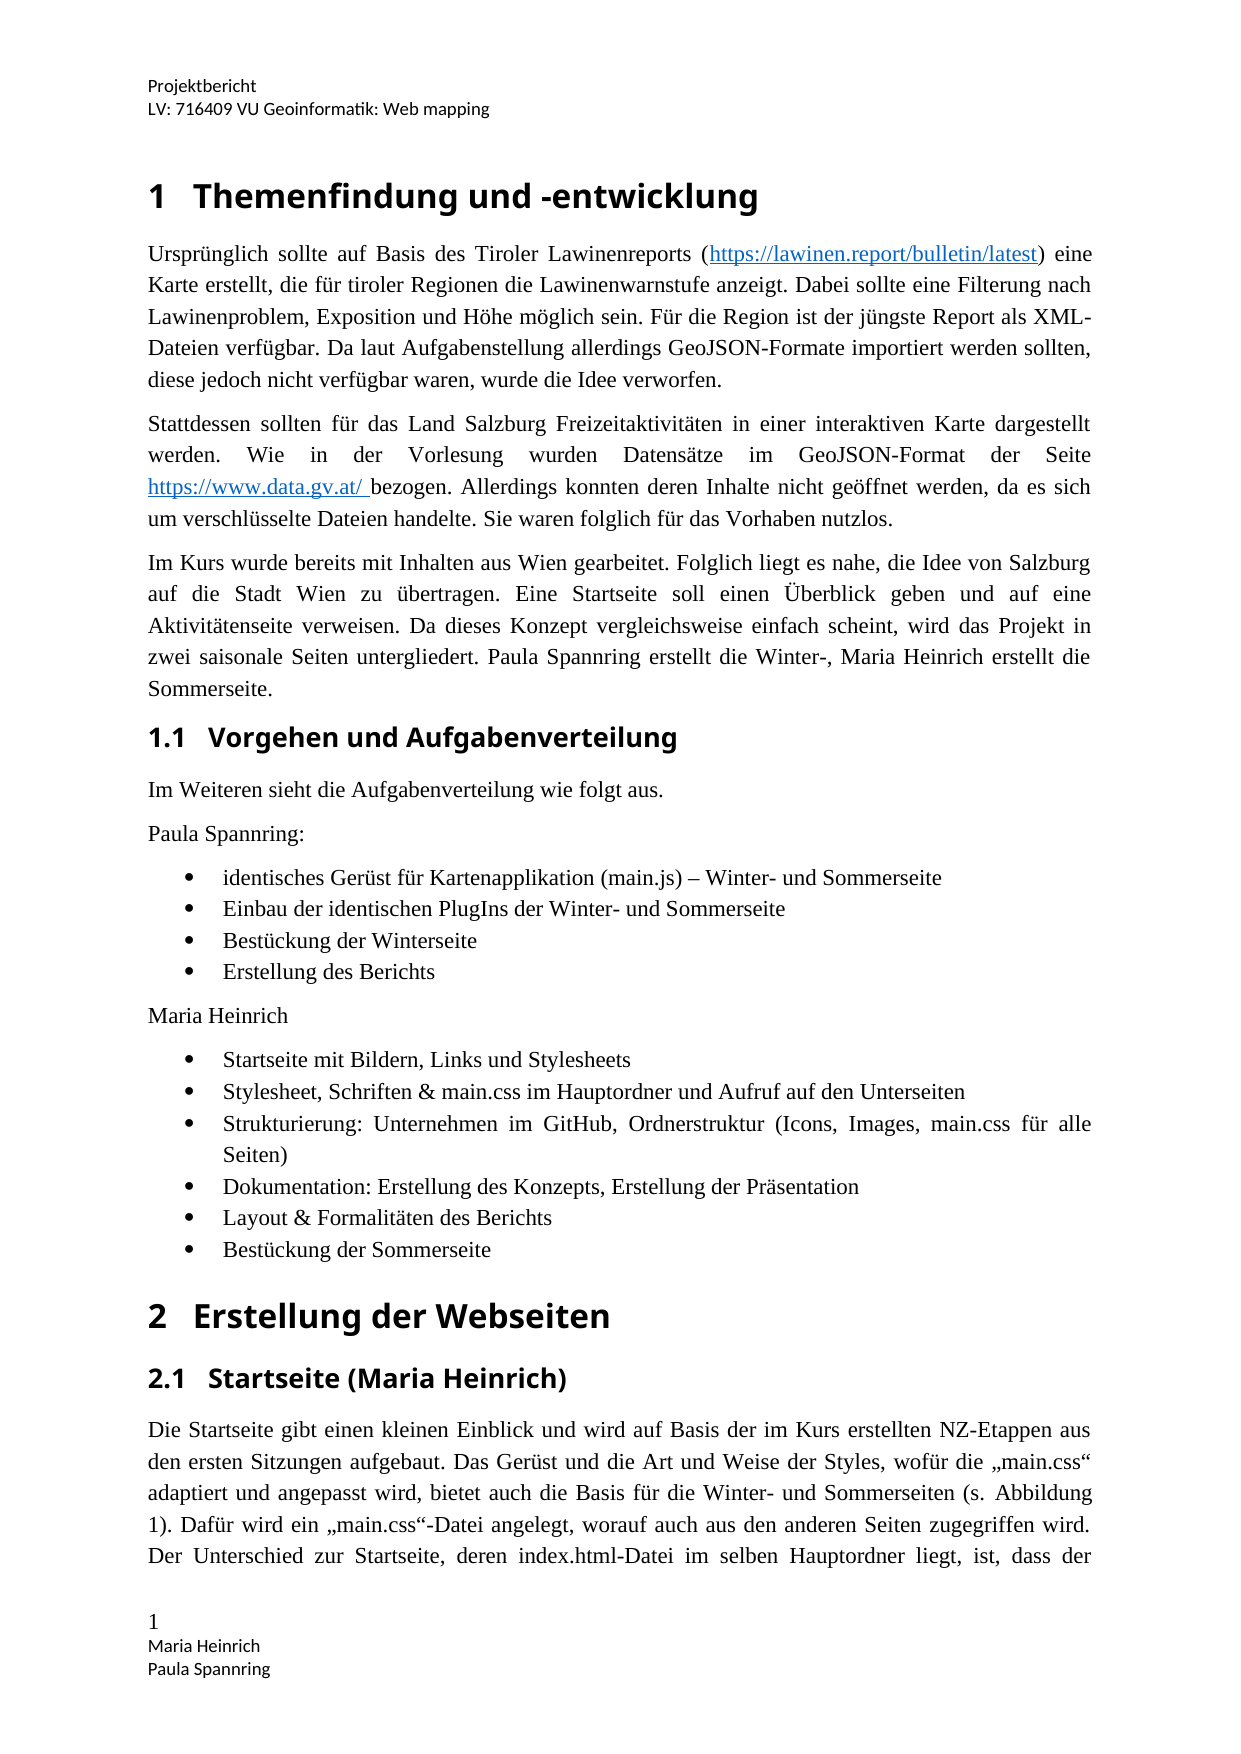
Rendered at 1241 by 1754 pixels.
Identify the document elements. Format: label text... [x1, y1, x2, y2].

subtitle Startseite (Maria Heinrich) [148, 1359, 1093, 1396]
list Erstellung des Berichts [185, 958, 1093, 985]
list Einbau der identischen PlugIns der Winter- und Sommerseite [185, 895, 1093, 922]
list Bestückung der Winterseite [185, 927, 1093, 953]
list Stylesheet, Schriften & main.css im Hauptordner und Aufruf auf den Unterseiten [185, 1078, 1093, 1104]
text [148, 1416, 1093, 1569]
list identisches Gerüst für Kartenapplikation (main.js) – Winter- und Sommerseite [185, 864, 1093, 890]
text Im Kurs wurde bereits mit Inhalten aus Wien gearbeitet. Folglich liegt es nahe, die Idee von Salzburg auf die Stadt Wien zu übertragen. Eine Startseite soll einen Überblick geben und auf eine Aktivitätenseite verweisen. Da dieses Konzept vergleichsweise einfach scheint, wird das Projekt in zwei saisonale Seiten untergliedert. Paula Spannring erstellt die Winter-, Maria Heinrich erstellt die Sommerseite. [148, 549, 1093, 701]
text Maria Heinrich [148, 1002, 1093, 1029]
list Dokumentation: Erstellung des Konzepts, Erstellung der Präsentation [185, 1173, 1093, 1199]
list Startseite mit Bildern, Links und Stylesheets [185, 1047, 1093, 1073]
text Paula Spannring: [148, 820, 1093, 846]
subtitle Vorgehen und Aufgabenverteilung [148, 719, 1093, 756]
subtitle Erstellung der Webseiten [148, 1292, 1093, 1338]
text Stattdessen sollten für das Land Salzburg Freizeitaktivitäten in einer interaktiven Karte dargestellt werden. Wie in der Vorlesung wurden Datensätze im GeoJSON-Format der Seite https://www.data.gv.at/ bezogen. Allerdings konnten deren Inhalte nicht geöffnet werden, da es sich um verschlüsselte Dateien handelte. Sie waren folglich für das Vorhaben nutzlos. [148, 410, 1093, 531]
list Strukturierung: Unternehmen im GitHub, Ordnerstruktur (Icons, Images, main.css für alle Seiten) [185, 1110, 1093, 1168]
subtitle Themenfindung und -entwicklung [148, 173, 1093, 218]
list Layout & Formalitäten des Berichts [185, 1204, 1093, 1231]
text Im Weiteren sieht die Aufgabenverteilung wie folgt aus. [148, 776, 1093, 802]
list Bestückung der Sommerseite [185, 1236, 1093, 1262]
text Ursprünglich sollte auf Basis des Tiroler Lawinenreports (https://lawinen.report/bulletin/latest) eine Karte erstellt, die für tiroler Regionen die Lawinenwarnstufe anzeigt. Dabei sollte eine Filterung nach Lawinenproblem, Exposition und Höhe möglich sein. Für die Region ist der jüngste Report als XML-Dateien verfügbar. Da laut Aufgabenstellung allerdings GeoJSON-Formate importiert werden sollten, diese jedoch nicht verfügbar waren, wurde die Idee verworfen. [148, 239, 1093, 392]
